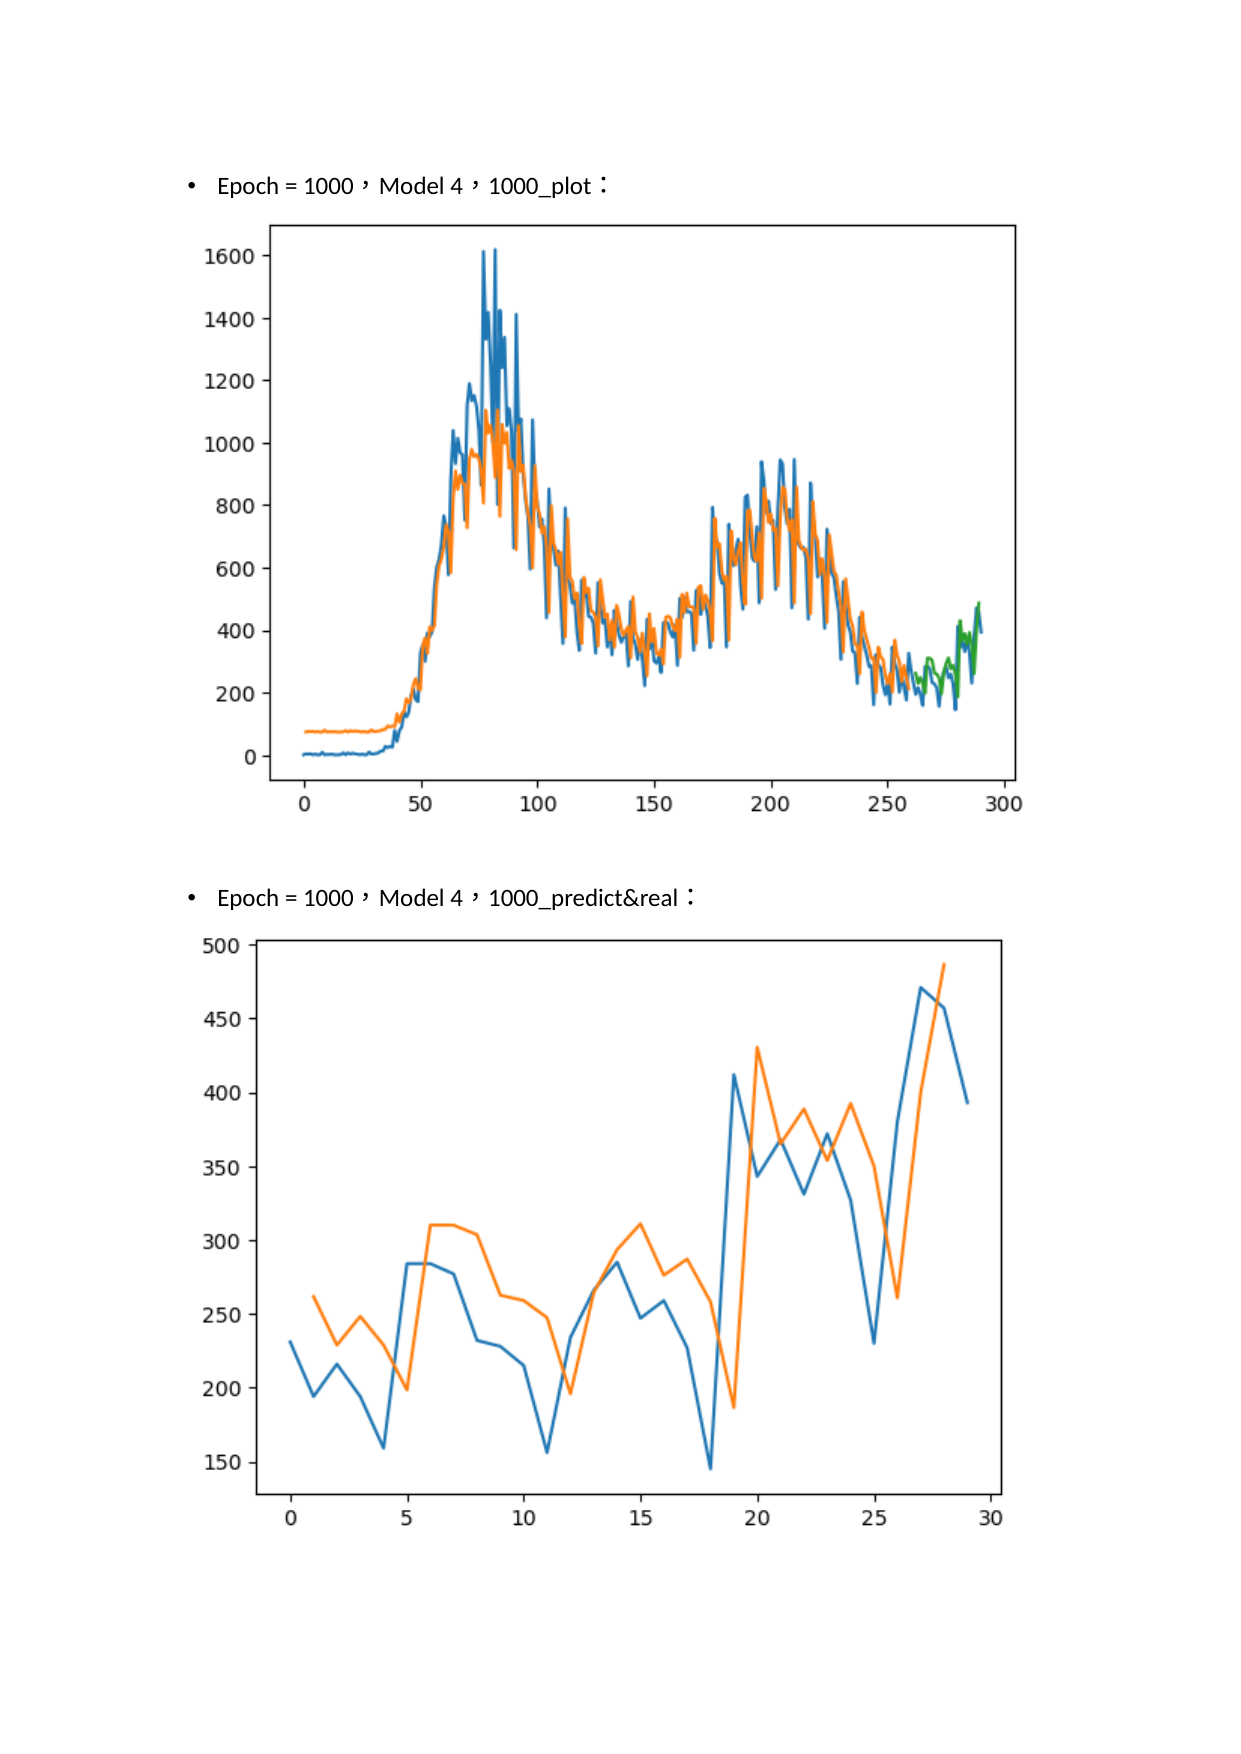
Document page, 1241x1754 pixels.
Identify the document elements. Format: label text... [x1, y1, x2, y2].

picture [187, 211, 1039, 831]
list Epoch = 1000，Model 4，1000_predict&real： [187, 877, 1053, 914]
picture [187, 922, 1019, 1545]
list Epoch = 1000，Model 4，1000_plot： [187, 164, 1053, 202]
